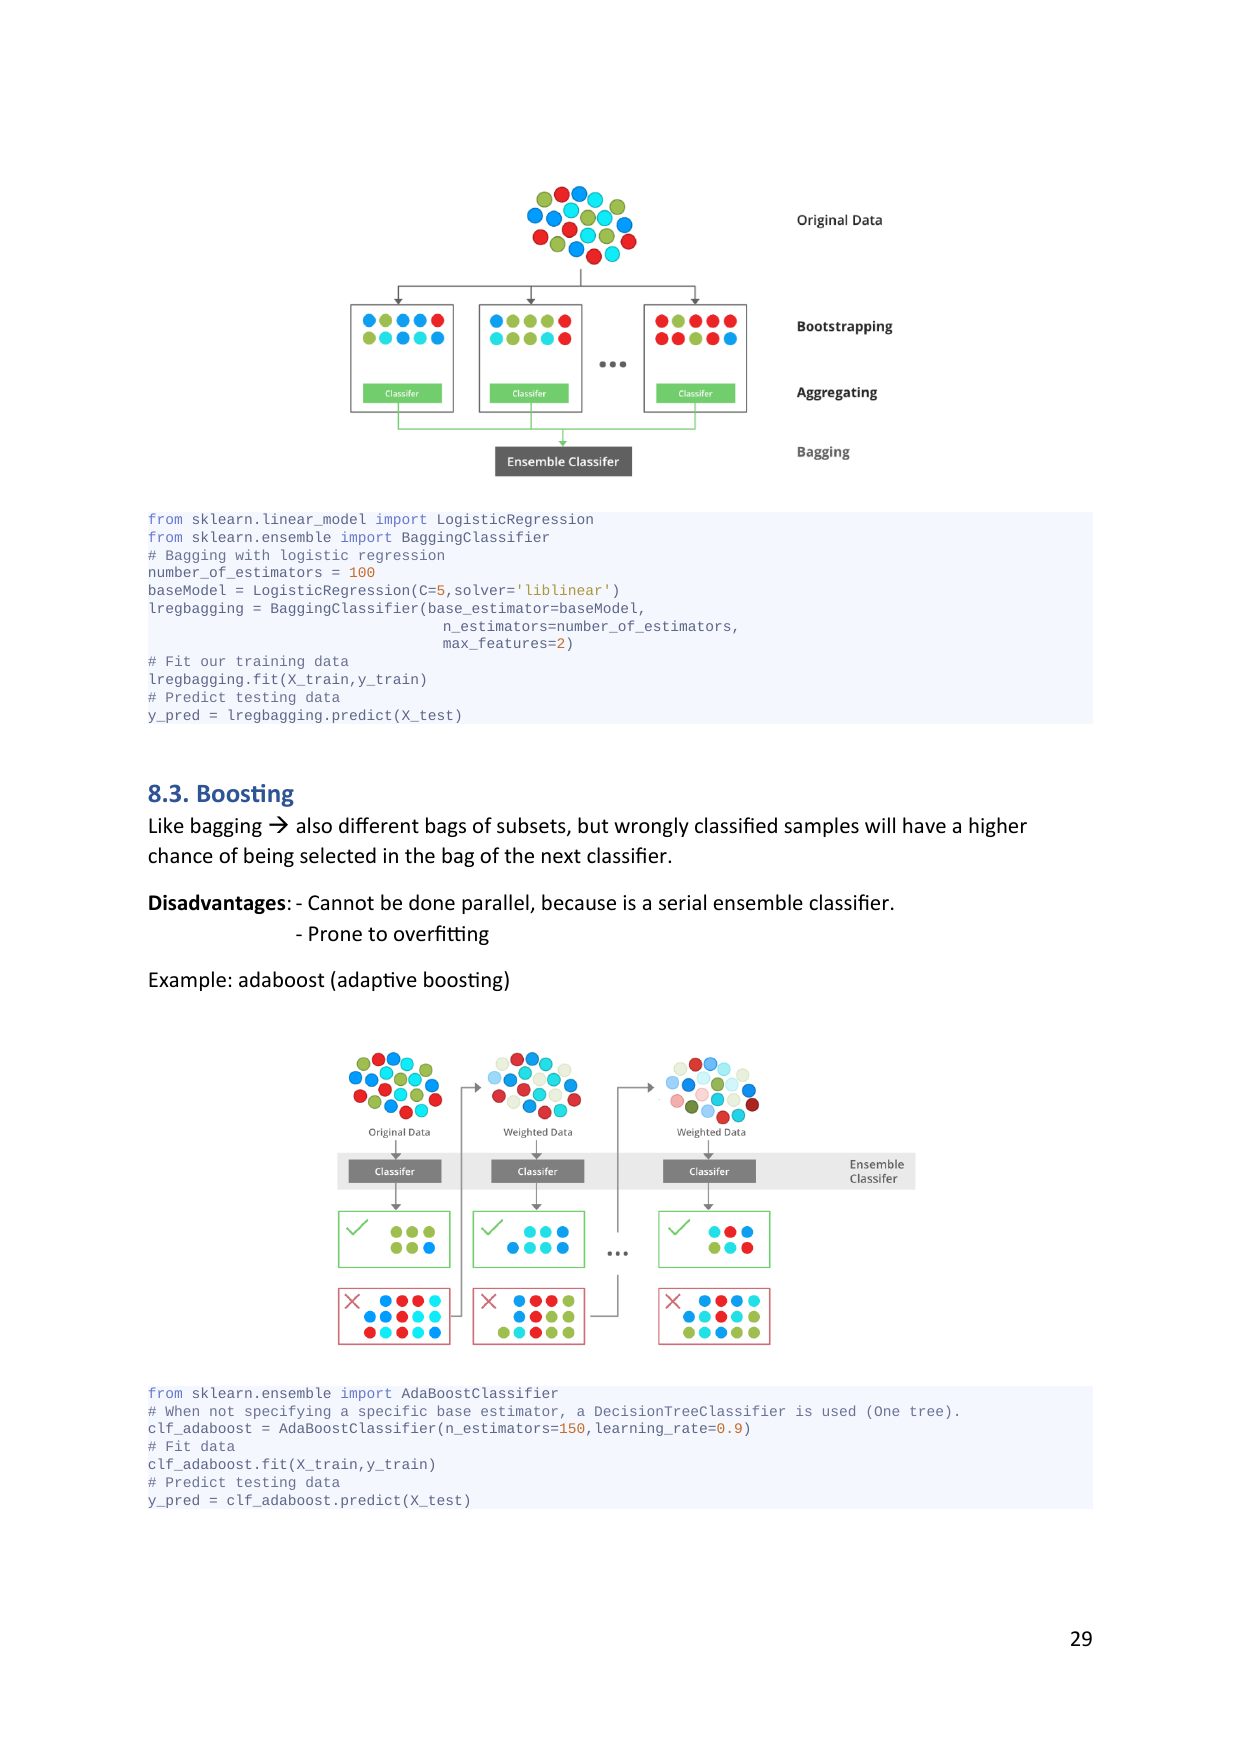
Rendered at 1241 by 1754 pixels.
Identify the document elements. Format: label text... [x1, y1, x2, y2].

text Like bagging also different bags of subsets, but wrongly classified samples will have a higher chance of being selected in the bag of the next classifier. [148, 811, 1093, 870]
text from sklearn.linear_model import LogisticRegression from sklearn.ensemble import BaggingClassifier # Bagging with logistic regression number_of_estimators = 100 baseModel = LogisticRegression(C=5,solver='liblinear') lregbagging = BaggingClassifier(base_estimator=baseModel, n_estimators=number_of_estimators, max_features=2) # Fit our training data lregbagging.fit(X_train,y_train) # Predict testing data y_pred = lregbagging.predict(X_test) [148, 512, 1093, 724]
text from sklearn.ensemble import AdaBoostClassifier # When not specifying a specific base estimator, a DecisionTreeClassifier is used (One tree). clf_adaboost = AdaBoostClassifier(n_estimators=150,learning_rate=0.9) # Fit data clf_adaboost.fit(X_train,y_train) # Predict testing data y_pred = clf_adaboost.predict(X_test) [148, 1386, 1093, 1509]
subtitle Boosting [148, 776, 1093, 809]
text Disadvantages: - Cannot be done parallel, because is a serial ensemble classifier. - Prone to overfitting [148, 888, 1093, 947]
picture [314, 147, 926, 494]
text Example: adaboost (adaptive boosting) [148, 966, 1093, 994]
picture [303, 1012, 937, 1368]
